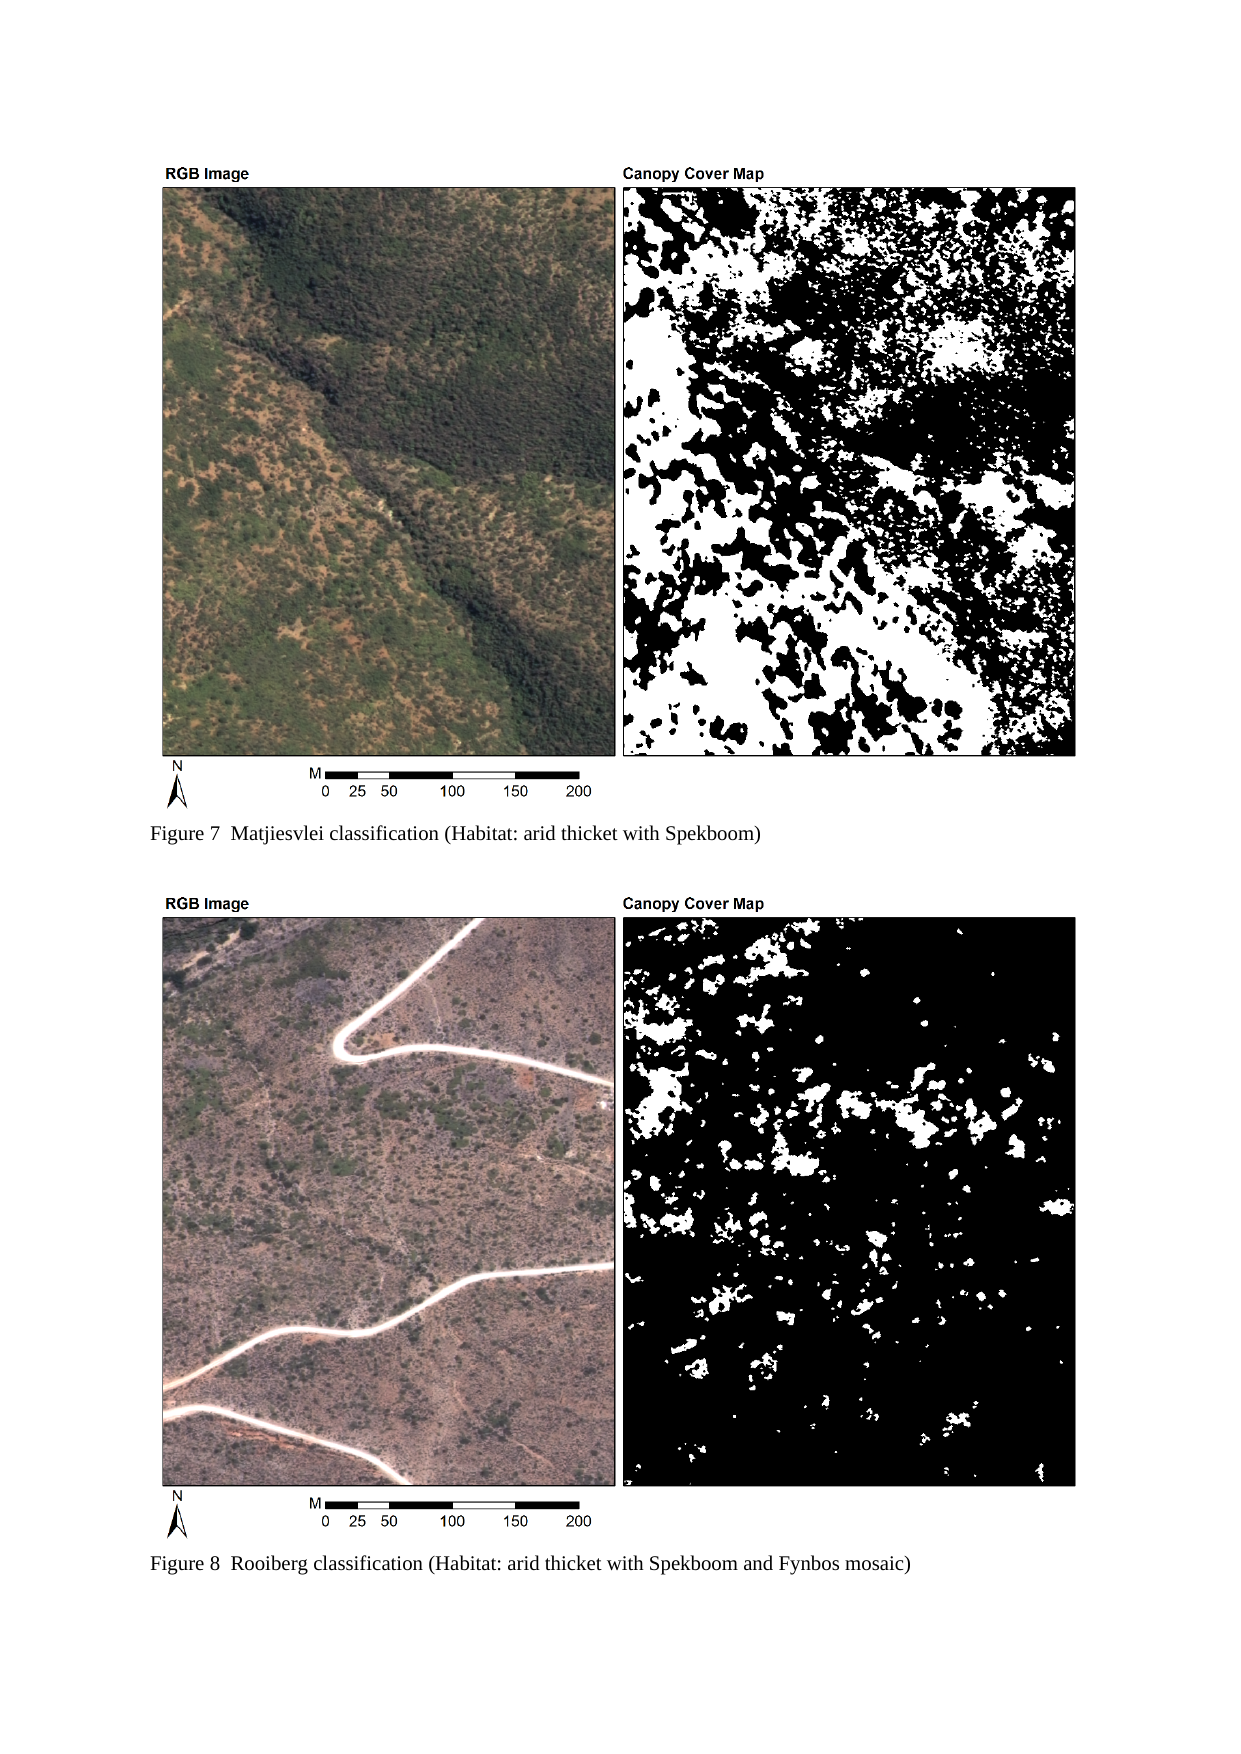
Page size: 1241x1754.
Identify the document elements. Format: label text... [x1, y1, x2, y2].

text Figure 7 Matjiesvlei classification (Habitat: arid thicket with Spekboom) [150, 821, 1090, 845]
text Figure 8 Rooiberg classification (Habitat: arid thicket with Spekboom and Fynbos mosaic) [150, 1551, 1090, 1575]
picture [150, 880, 1091, 1545]
picture [150, 150, 1091, 815]
